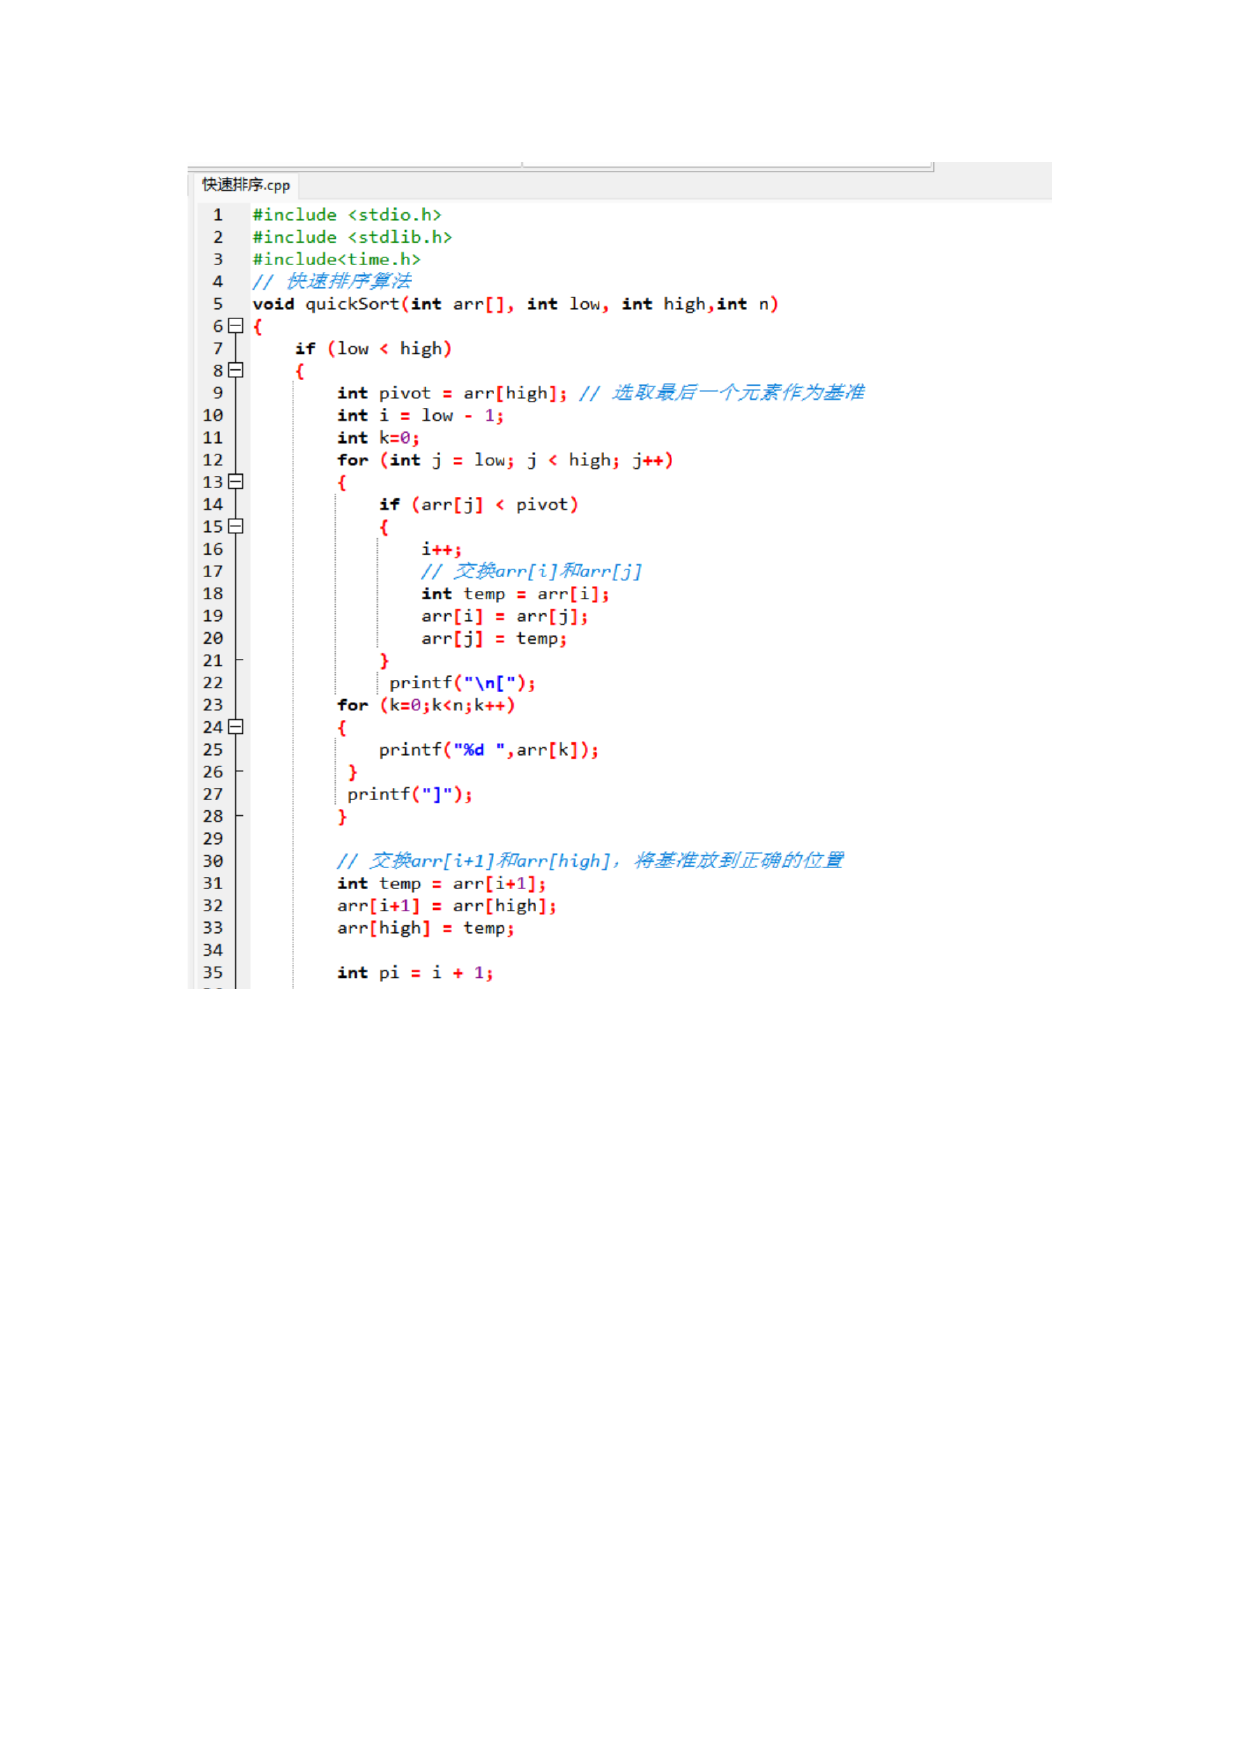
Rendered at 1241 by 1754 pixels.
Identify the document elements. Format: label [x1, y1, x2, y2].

picture [187, 162, 1052, 989]
